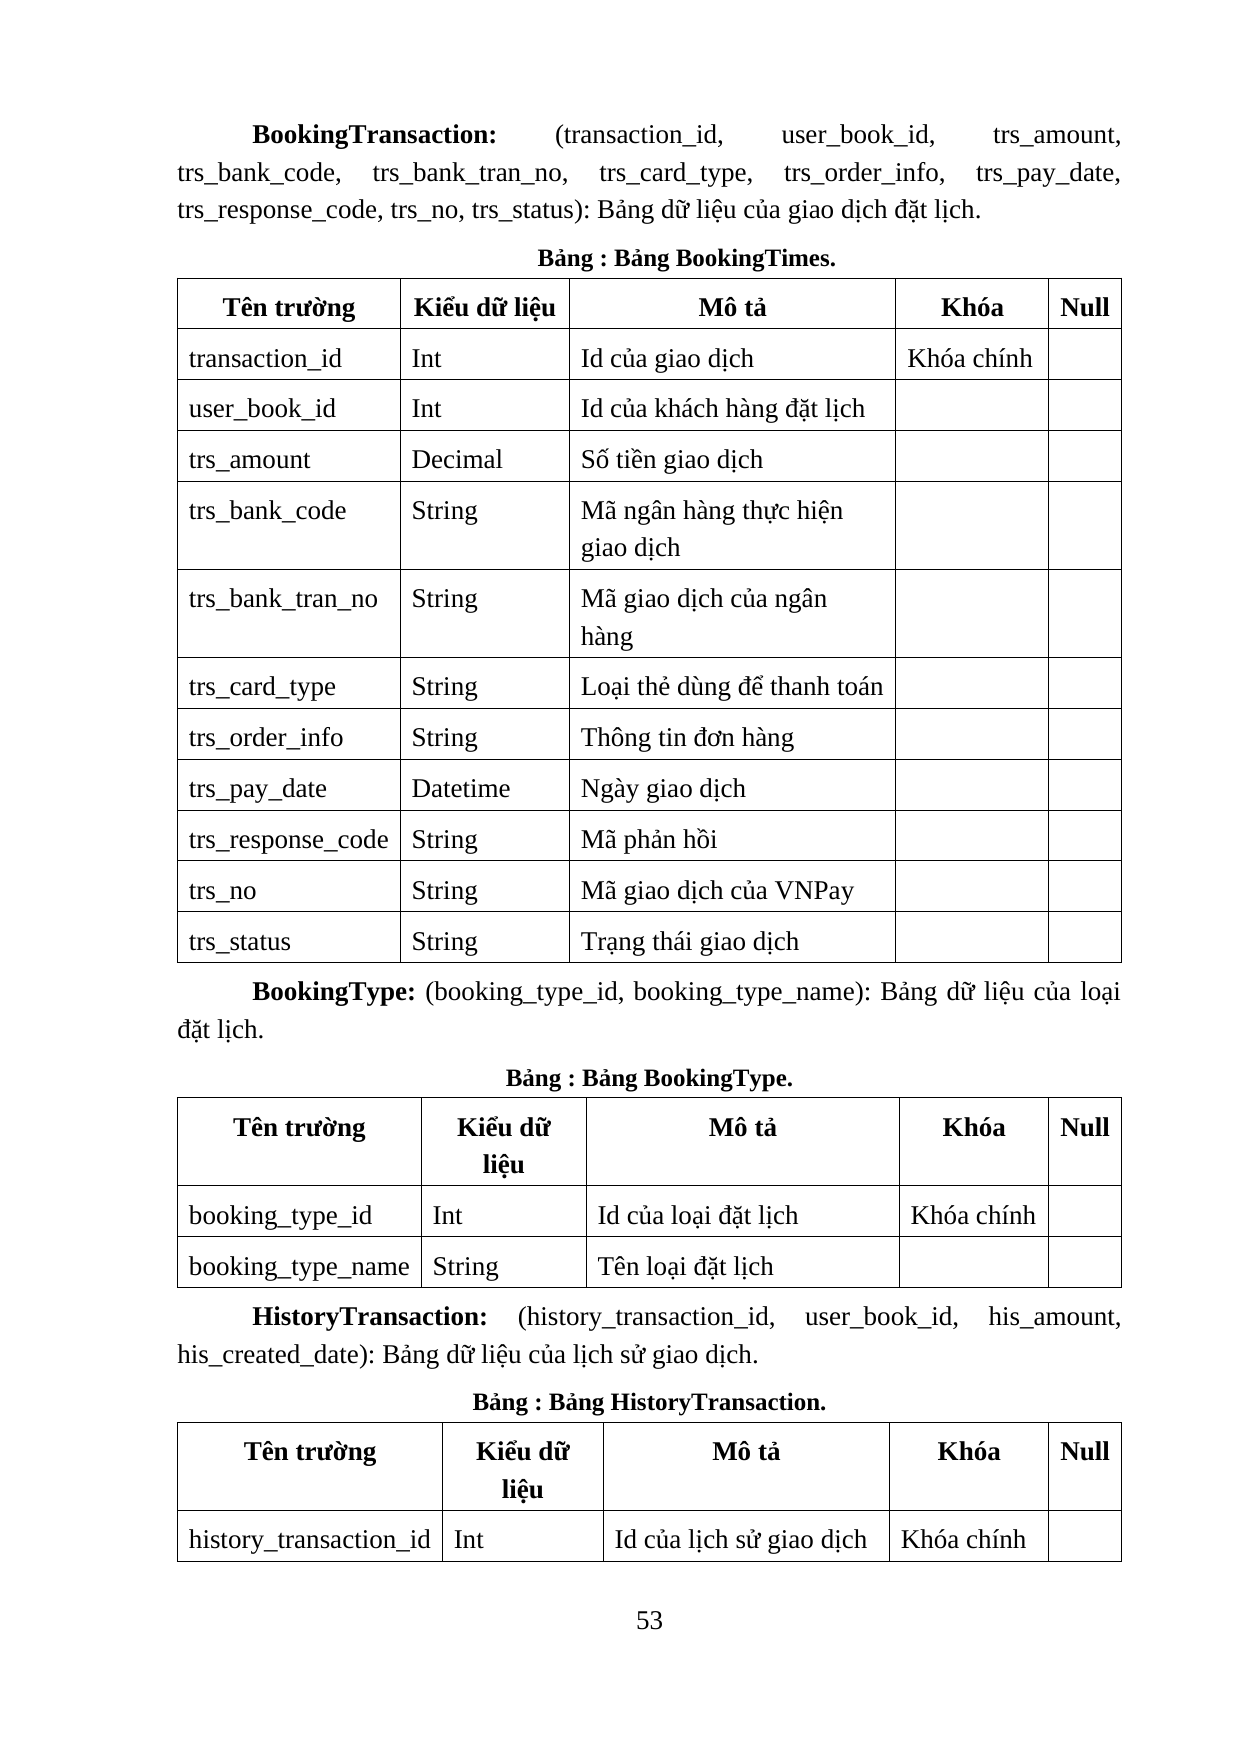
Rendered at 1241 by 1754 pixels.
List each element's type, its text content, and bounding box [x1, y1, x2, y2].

table_header Tên trường [178, 1098, 421, 1185]
table_cell Id của lịch sử giao dịch [604, 1511, 889, 1561]
table_cell trs_pay_date [178, 760, 400, 809]
table_cell [1049, 1186, 1121, 1236]
text Bảng : Bảng HistoryTransaction. [177, 1387, 1122, 1416]
table_cell Decimal [401, 431, 569, 481]
table_cell trs_amount [178, 431, 400, 481]
table_cell Khóa chính [896, 329, 1048, 379]
table_cell Id của khách hàng đặt lịch [570, 380, 895, 430]
table_cell user_book_id [178, 380, 400, 430]
table_cell String [401, 570, 569, 657]
table_header Null [1049, 1098, 1121, 1185]
table_header Khóa [896, 279, 1048, 328]
table_cell booking_type_name [178, 1237, 421, 1287]
table_cell [896, 380, 1048, 430]
text Bảng : Bảng BookingTimes. [177, 243, 1122, 272]
table_cell history_transaction_id [178, 1511, 442, 1561]
text BookingType: (booking_type_id, booking_type_name): Bảng dữ liệu của loại đặt lịch. [177, 976, 1122, 1044]
table_cell Int [401, 329, 569, 379]
table_cell [900, 1237, 1048, 1287]
table_cell Mã giao dịch của ngân hàng [570, 570, 895, 657]
table_cell [1049, 912, 1121, 962]
table_header Khóa [890, 1423, 1048, 1510]
table_cell Khóa chính [900, 1186, 1048, 1236]
table_cell Id của loại đặt lịch [587, 1186, 899, 1236]
table_cell [1049, 329, 1121, 379]
table_cell String [401, 709, 569, 759]
text BookingTransaction: (transaction_id, user_book_id, trs_amount, trs_bank_code, trs_bank_tran_no, trs_card_type, trs_order_info, trs_pay_date, trs_response_code, trs_no, trs_status): Bảng dữ liệu của giao dịch đặt lịch. [177, 118, 1122, 224]
table_cell [1049, 1237, 1121, 1287]
table_cell [1049, 431, 1121, 481]
table_cell Thông tin đơn hàng [570, 709, 895, 759]
table_header Mô tả [587, 1098, 899, 1185]
table_cell trs_order_info [178, 709, 400, 759]
table_header Kiểu dữ liệu [422, 1098, 586, 1185]
table_cell Tên loại đặt lịch [587, 1237, 899, 1287]
text HistoryTransaction: (history_transaction_id, user_book_id, his_amount, his_created_date): Bảng dữ liệu của lịch sử giao dịch. [177, 1300, 1122, 1369]
table_cell String [401, 912, 569, 962]
table_cell [896, 760, 1048, 809]
table_cell [1049, 811, 1121, 860]
table_cell [896, 570, 1048, 657]
table_cell Id của giao dịch [570, 329, 895, 379]
table_cell String [422, 1237, 586, 1287]
table_cell String [401, 861, 569, 911]
table_cell [896, 482, 1048, 569]
table_cell trs_response_code [178, 811, 400, 860]
table_cell [1049, 760, 1121, 809]
table_cell Loại thẻ dùng để thanh toán [570, 658, 895, 708]
table_header Mô tả [604, 1423, 889, 1510]
table_header Null [1049, 279, 1121, 328]
table_cell String [401, 811, 569, 860]
table_header Mô tả [570, 279, 895, 328]
table_cell Mã ngân hàng thực hiện giao dịch [570, 482, 895, 569]
table_cell transaction_id [178, 329, 400, 379]
table_cell trs_bank_code [178, 482, 400, 569]
table_cell Int [422, 1186, 586, 1236]
table_cell trs_card_type [178, 658, 400, 708]
table_cell Trạng thái giao dịch [570, 912, 895, 962]
table_cell Mã phản hồi [570, 811, 895, 860]
table_header Tên trường [178, 1423, 442, 1510]
table_cell [1049, 482, 1121, 569]
table_cell [896, 431, 1048, 481]
table_header Khóa [900, 1098, 1048, 1185]
table_cell [1049, 709, 1121, 759]
table_cell trs_bank_tran_no [178, 570, 400, 657]
table_header Tên trường [178, 279, 400, 328]
table_header Null [1049, 1423, 1121, 1510]
table_cell [896, 912, 1048, 962]
table_cell Mã giao dịch của VNPay [570, 861, 895, 911]
table_cell trs_no [178, 861, 400, 911]
table_cell [1049, 380, 1121, 430]
table_cell [1049, 1511, 1121, 1561]
table_cell [1049, 658, 1121, 708]
table_cell [896, 709, 1048, 759]
table_cell Int [443, 1511, 603, 1561]
table_cell [1049, 861, 1121, 911]
table_header Kiểu dữ liệu [443, 1423, 603, 1510]
table_cell Khóa chính [890, 1511, 1048, 1561]
table_cell [896, 861, 1048, 911]
table_cell [896, 658, 1048, 708]
table_header Kiểu dữ liệu [401, 279, 569, 328]
table_cell String [401, 482, 569, 569]
table_cell String [401, 658, 569, 708]
table_cell [1049, 570, 1121, 657]
table_cell [896, 811, 1048, 860]
table_cell Datetime [401, 760, 569, 809]
table_cell trs_status [178, 912, 400, 962]
table_cell Số tiền giao dịch [570, 431, 895, 481]
table_cell Ngày giao dịch [570, 760, 895, 809]
table_cell Int [401, 380, 569, 430]
table_cell booking_type_id [178, 1186, 421, 1236]
text Bảng : Bảng BookingType. [177, 1063, 1122, 1091]
